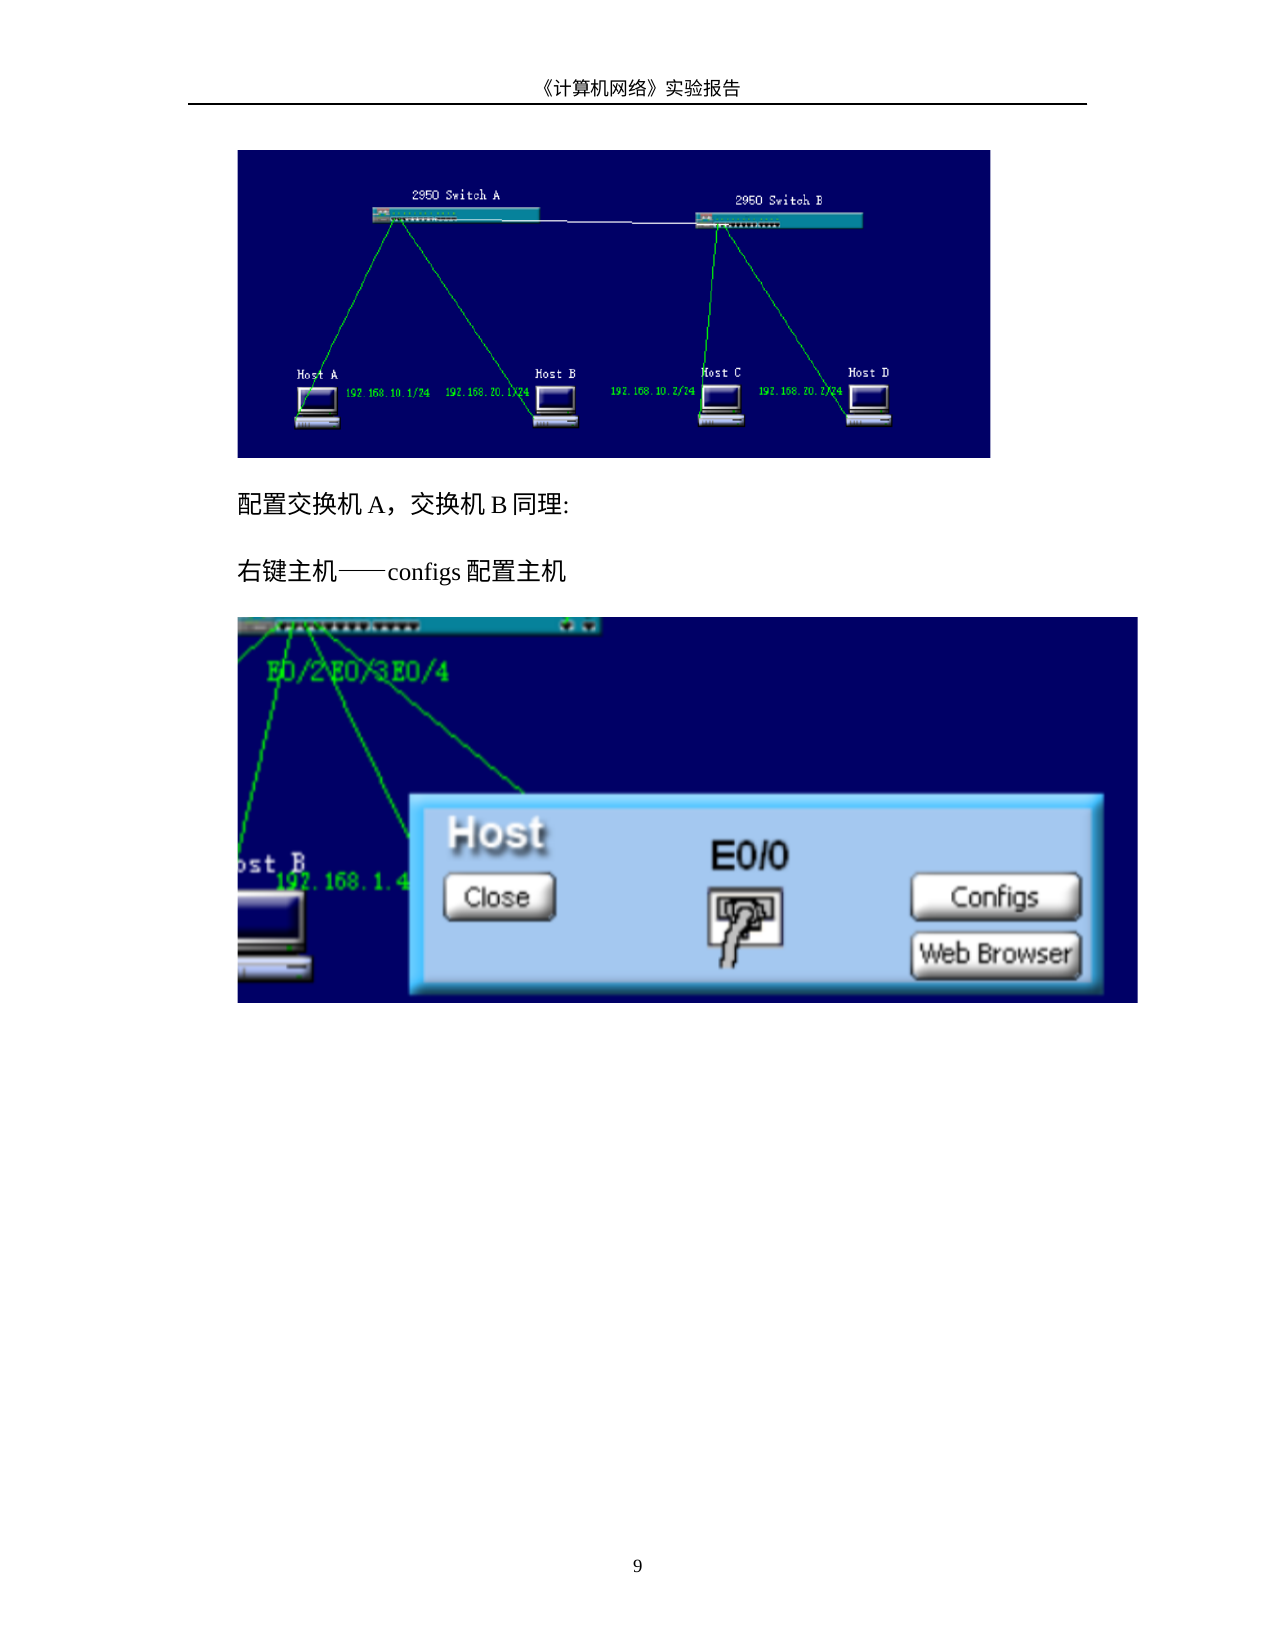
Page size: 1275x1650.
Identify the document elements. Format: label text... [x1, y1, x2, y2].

list 右键主机——configs配置主机 [187, 551, 1087, 587]
picture [237, 617, 1138, 1003]
list 配置交换机A，交换机B同理: [187, 484, 1087, 520]
picture [237, 150, 991, 458]
